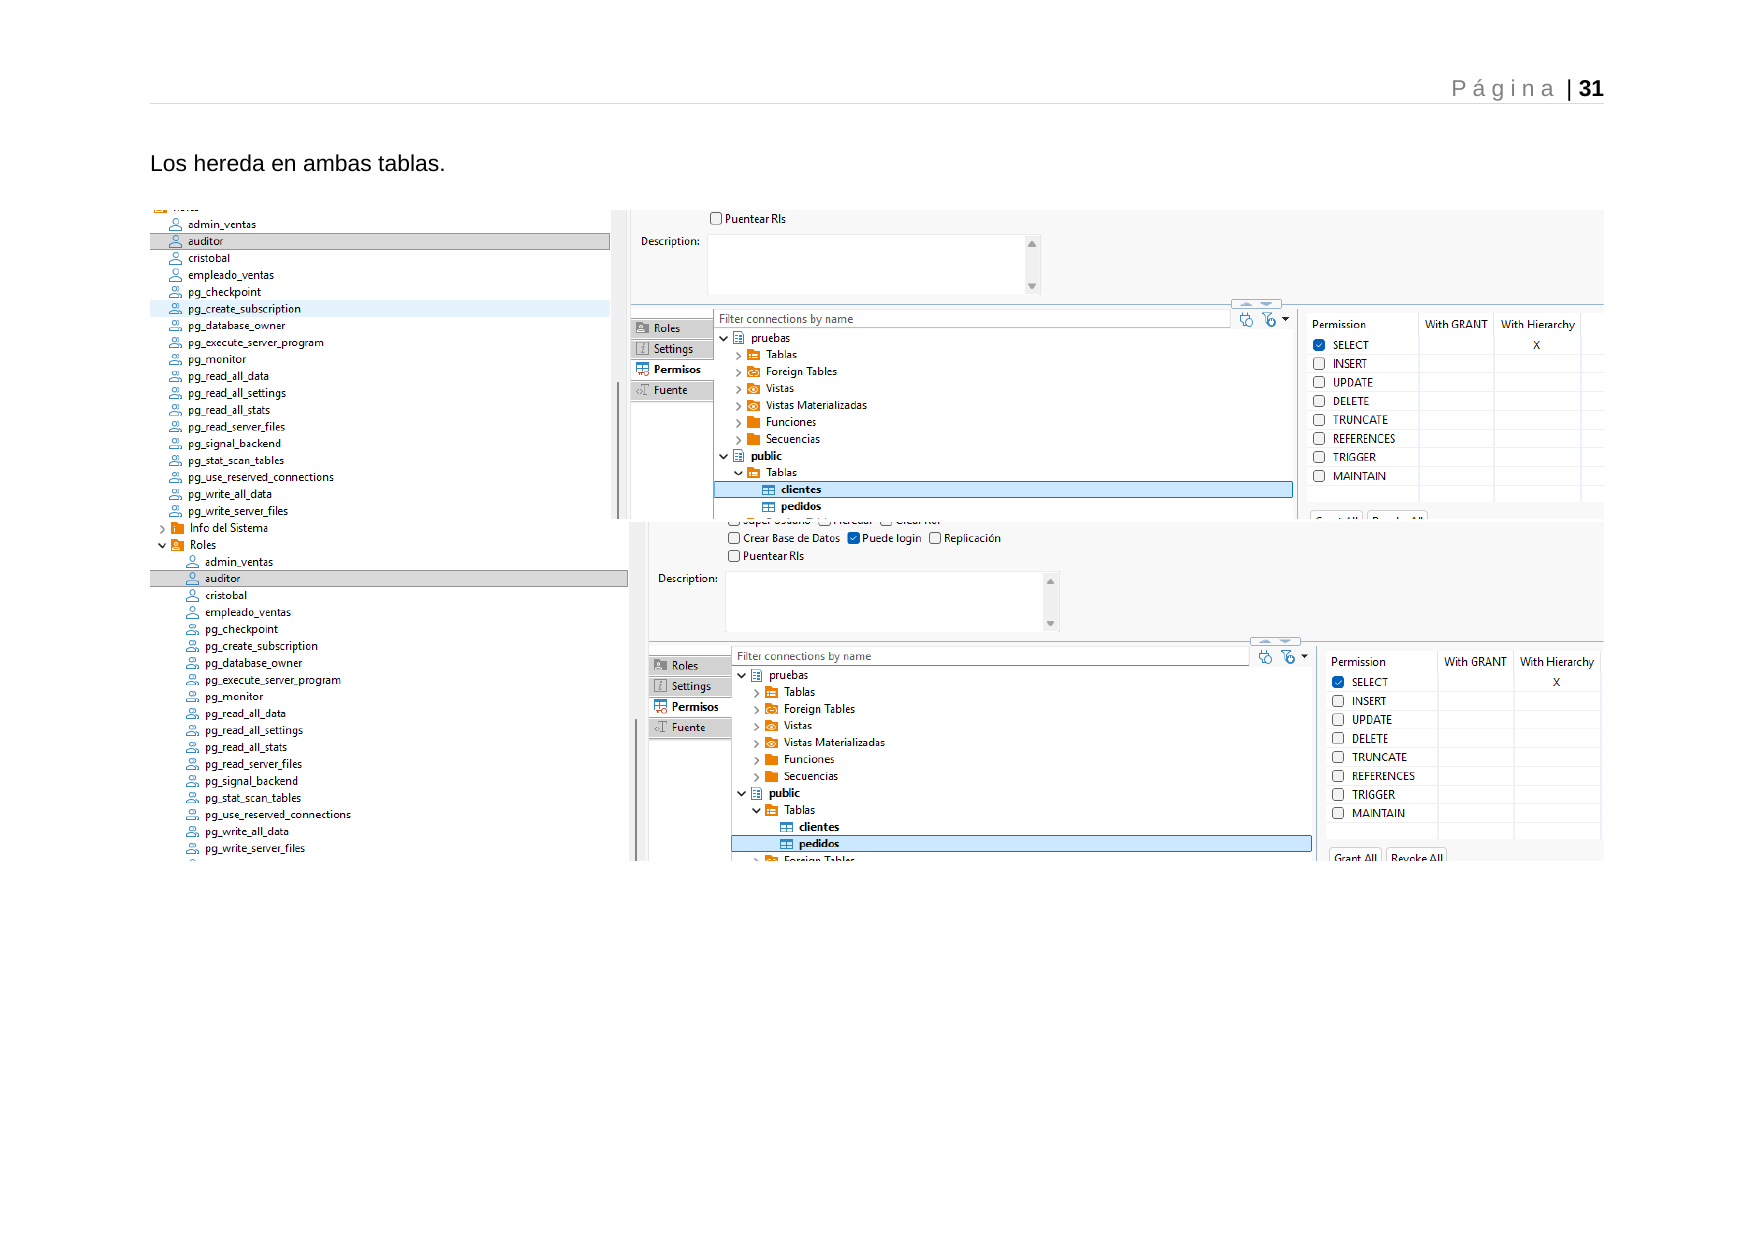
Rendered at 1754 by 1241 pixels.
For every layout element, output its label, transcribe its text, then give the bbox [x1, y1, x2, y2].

picture [150, 522, 1604, 861]
text Los hereda en ambas tablas. [150, 150, 1604, 176]
picture [150, 210, 1604, 519]
